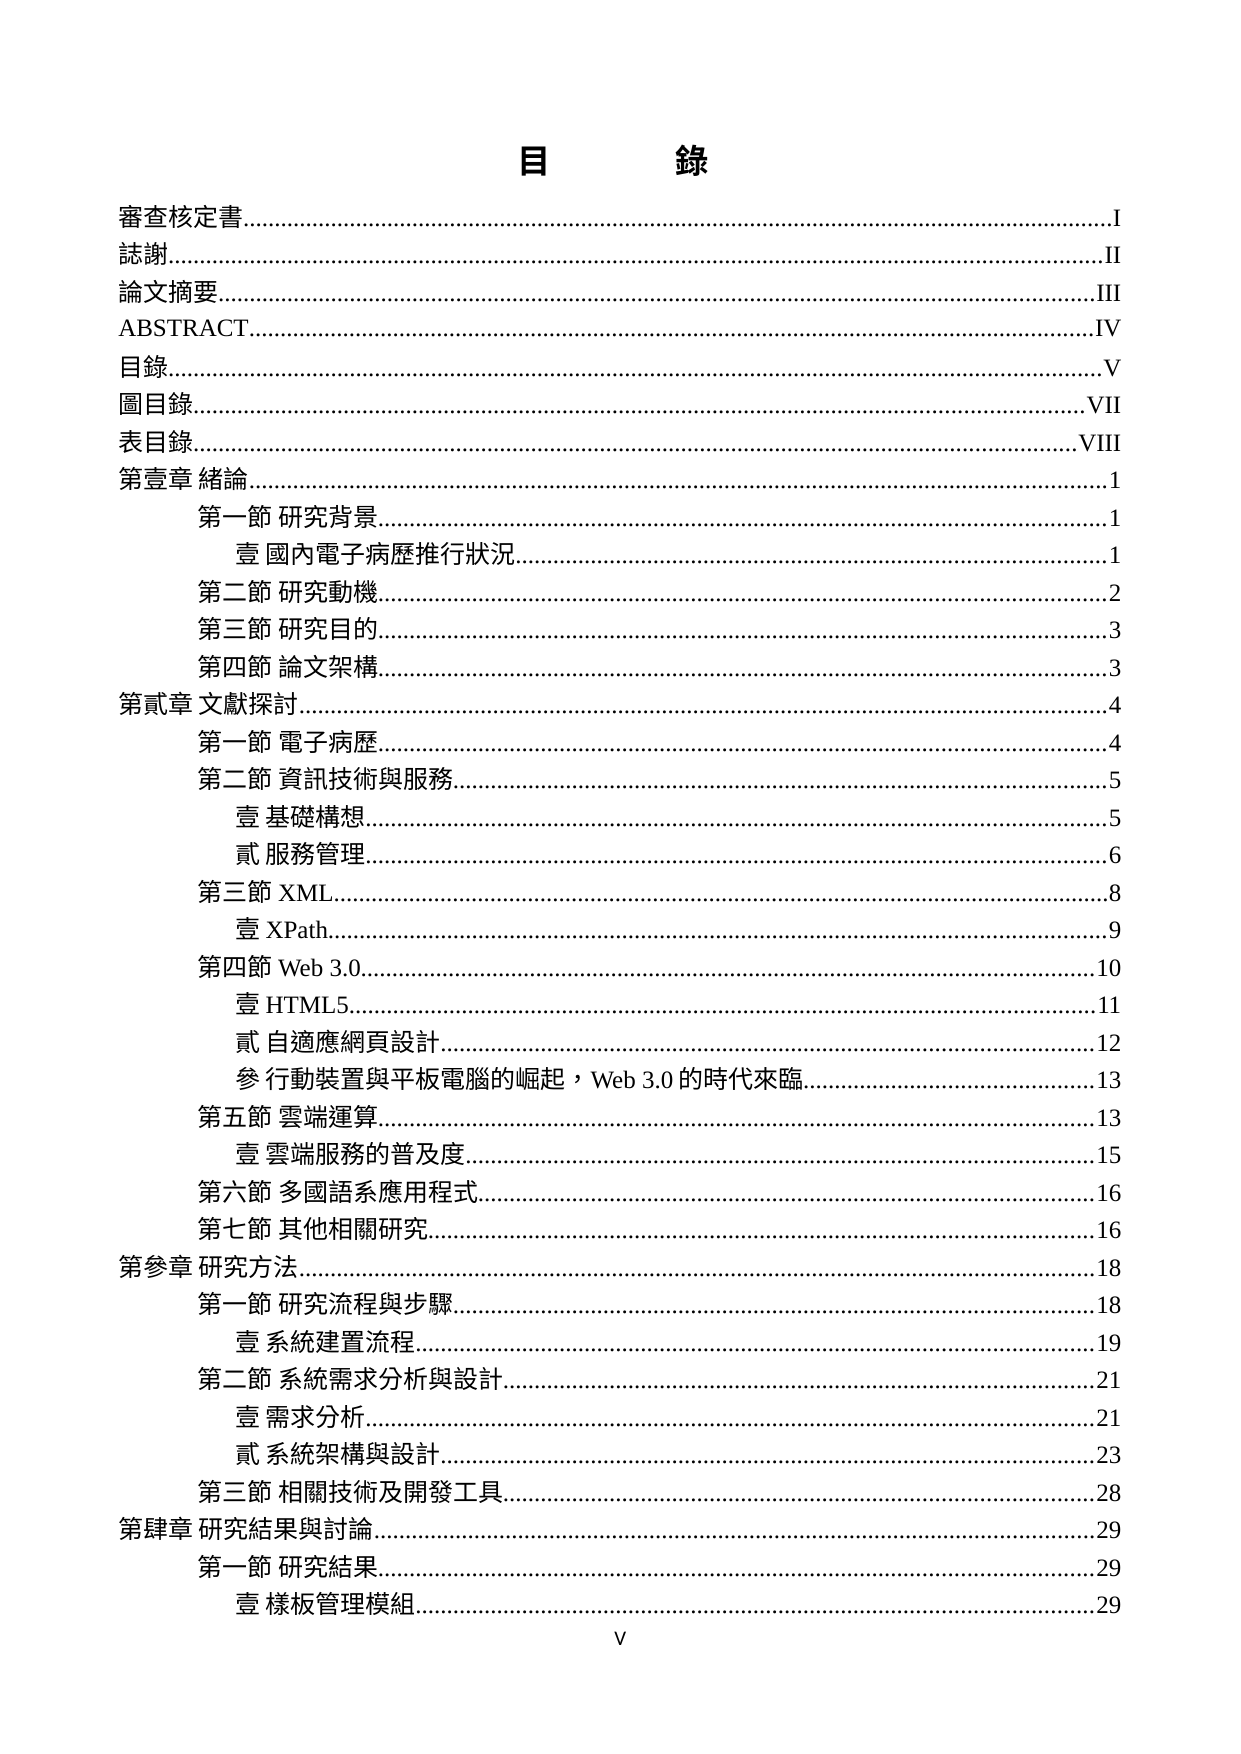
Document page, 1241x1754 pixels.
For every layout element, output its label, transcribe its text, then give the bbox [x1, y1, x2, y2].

text 第七節 其他相關研究 16 [176, 1209, 1122, 1247]
text 第一節 研究結果 29 [176, 1547, 1122, 1584]
text 第六節 多國語系應用程式 16 [176, 1172, 1122, 1209]
text 第二節 系統需求分析與設計 21 [176, 1359, 1122, 1397]
text 圖目錄 VII [118, 384, 1122, 422]
text 貳 系統架構與設計 23 [235, 1434, 1122, 1472]
text 審查核定書 I [118, 197, 1122, 234]
text 壹 HTML5 11 [235, 984, 1122, 1022]
text 第三節 相關技術及開發工具 28 [176, 1472, 1122, 1509]
text 參 行動裝置與平板電腦的崛起，Web 3.0的時代來臨 13 [235, 1059, 1122, 1097]
text 第二節 資訊技術與服務 5 [176, 759, 1122, 797]
text 表目錄 VIII [118, 422, 1122, 459]
text ABSTRACT IV [118, 309, 1122, 347]
text 論文摘要 III [118, 272, 1122, 309]
text 第貳章 文獻探討 4 [118, 684, 1122, 722]
text 壹 雲端服務的普及度 15 [235, 1134, 1122, 1172]
text 第二節 研究動機 2 [176, 572, 1122, 609]
text 第一節 研究背景 1 [176, 497, 1122, 534]
text 第三節 XML 8 [176, 872, 1122, 909]
text 壹 XPath 9 [235, 909, 1122, 947]
text 目錄 V [118, 347, 1122, 384]
text 第一節 電子病歷 4 [176, 722, 1122, 759]
title 目錄 [517, 122, 709, 197]
text 第肆章 研究結果與討論 29 [118, 1509, 1122, 1547]
text 第一節 研究流程與步驟 18 [176, 1284, 1122, 1322]
text 壹 需求分析 21 [235, 1397, 1122, 1434]
text 誌謝 II [118, 234, 1122, 272]
text 第三節 研究目的 3 [176, 609, 1122, 647]
text 第五節 雲端運算 13 [176, 1097, 1122, 1134]
text 壹 基礎構想 5 [235, 797, 1122, 834]
text 第參章 研究方法 18 [118, 1247, 1122, 1284]
text 貳 自適應網頁設計 12 [235, 1022, 1122, 1059]
text 壹 系統建置流程 19 [235, 1322, 1122, 1359]
text 第壹章 緒論 1 [118, 459, 1122, 497]
text 貳 服務管理 6 [235, 834, 1122, 872]
text 壹 國內電子病歷推行狀況 1 [235, 534, 1122, 572]
text 壹 樣板管理模組 29 [235, 1584, 1122, 1622]
text 第四節 論文架構 3 [176, 647, 1122, 684]
text 第四節 Web 3.0 10 [176, 947, 1122, 984]
